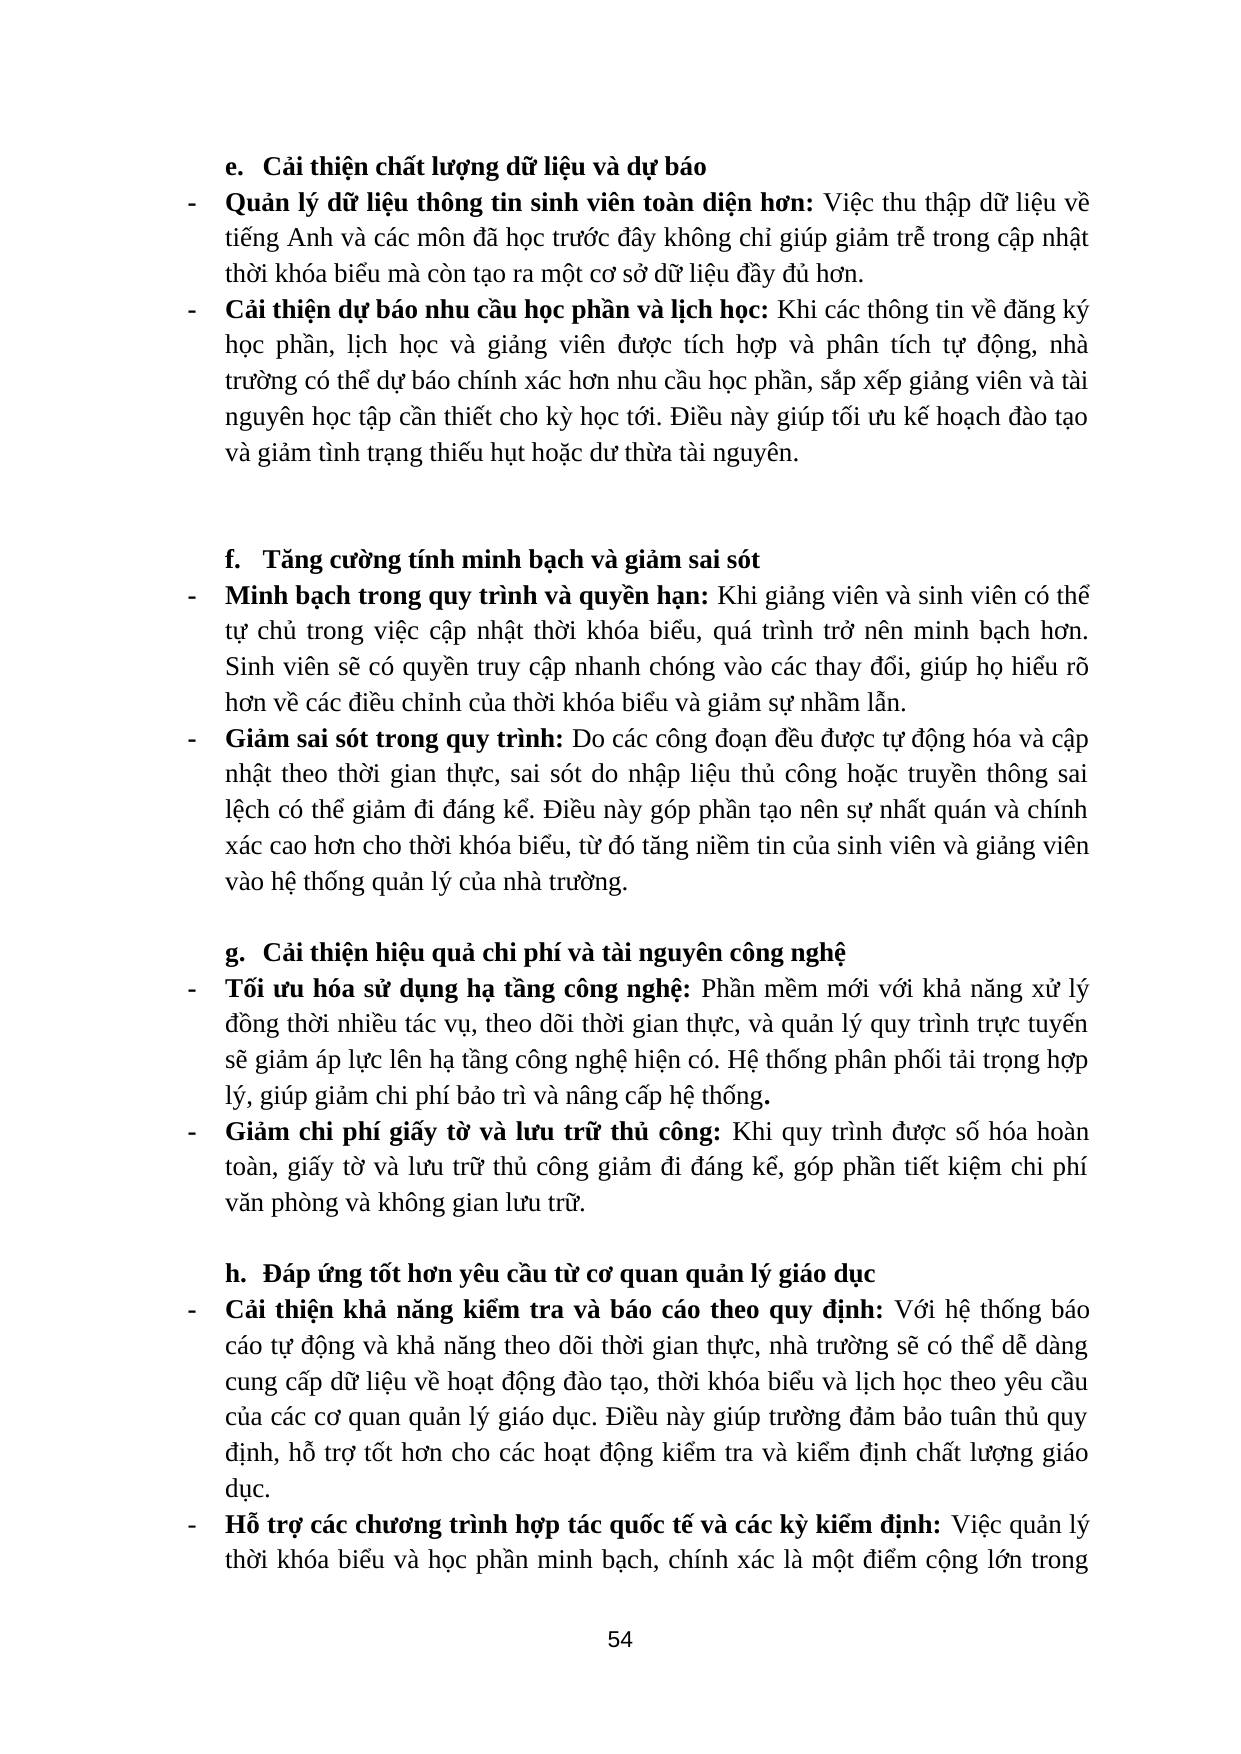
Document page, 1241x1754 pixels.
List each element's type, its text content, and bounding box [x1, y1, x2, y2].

list Cải thiện hiệu quả chi phí và tài nguyên công nghệ [225, 936, 1090, 967]
list Cải thiện dự báo nhu cầu học phần và lịch học: Khi các thông tin về đăng ký học phần, lịch học và giảng viên được tích hợp và phân tích tự động, nhà trường có thể dự báo chính xác hơn nhu cầu học phần, sắp xếp giảng viên và tài nguyên học tập cần thiết cho kỳ học tới. Điều này giúp tối ưu kế hoạch đào tạo và giảm tình trạng thiếu hụt hoặc dư thừa tài nguyên. [187, 293, 1090, 467]
list Giảm chi phí giấy tờ và lưu trữ thủ công: Khi quy trình được số hóa hoàn toàn, giấy tờ và lưu trữ thủ công giảm đi đáng kể, góp phần tiết kiệm chi phí văn phòng và không gian lưu trữ. [187, 1115, 1090, 1217]
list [187, 1508, 1090, 1574]
list Giảm sai sót trong quy trình: Do các công đoạn đều được tự động hóa và cập nhật theo thời gian thực, sai sót do nhập liệu thủ công hoặc truyền thông sai lệch có thể giảm đi đáng kể. Điều này góp phần tạo nên sự nhất quán và chính xác cao hơn cho thời khóa biểu, từ đó tăng niềm tin của sinh viên và giảng viên vào hệ thống quản lý của nhà trường. [187, 722, 1090, 896]
list Đáp ứng tốt hơn yêu cầu từ cơ quan quản lý giáo dục [225, 1258, 1090, 1289]
list Tăng cường tính minh bạch và giảm sai sót [225, 543, 1090, 574]
list Cải thiện khả năng kiểm tra và báo cáo theo quy định: Với hệ thống báo cáo tự động và khả năng theo dõi thời gian thực, nhà trường sẽ có thể dễ dàng cung cấp dữ liệu về hoạt động đào tạo, thời khóa biểu và lịch học theo yêu cầu của các cơ quan quản lý giáo dục. Điều này giúp trường đảm bảo tuân thủ quy định, hỗ trợ tốt hơn cho các hoạt động kiểm tra và kiểm định chất lượng giáo dục. [187, 1293, 1090, 1503]
list Minh bạch trong quy trình và quyền hạn: Khi giảng viên và sinh viên có thể tự chủ trong việc cập nhật thời khóa biểu, quá trình trở nên minh bạch hơn. Sinh viên sẽ có quyền truy cập nhanh chóng vào các thay đổi, giúp họ hiểu rõ hơn về các điều chỉnh của thời khóa biểu và giảm sự nhầm lẫn. [187, 579, 1090, 717]
list Cải thiện chất lượng dữ liệu và dự báo [225, 150, 1090, 181]
list Tối ưu hóa sử dụng hạ tầng công nghệ: Phần mềm mới với khả năng xử lý đồng thời nhiều tác vụ, theo dõi thời gian thực, và quản lý quy trình trực tuyến sẽ giảm áp lực lên hạ tầng công nghệ hiện có. Hệ thống phân phối tải trọng hợp lý, giúp giảm chi phí bảo trì và nâng cấp hệ thống. [187, 972, 1090, 1110]
list Quản lý dữ liệu thông tin sinh viên toàn diện hơn: Việc thu thập dữ liệu về tiếng Anh và các môn đã học trước đây không chỉ giúp giảm trễ trong cập nhật thời khóa biểu mà còn tạo ra một cơ sở dữ liệu đầy đủ hơn. [187, 186, 1090, 288]
